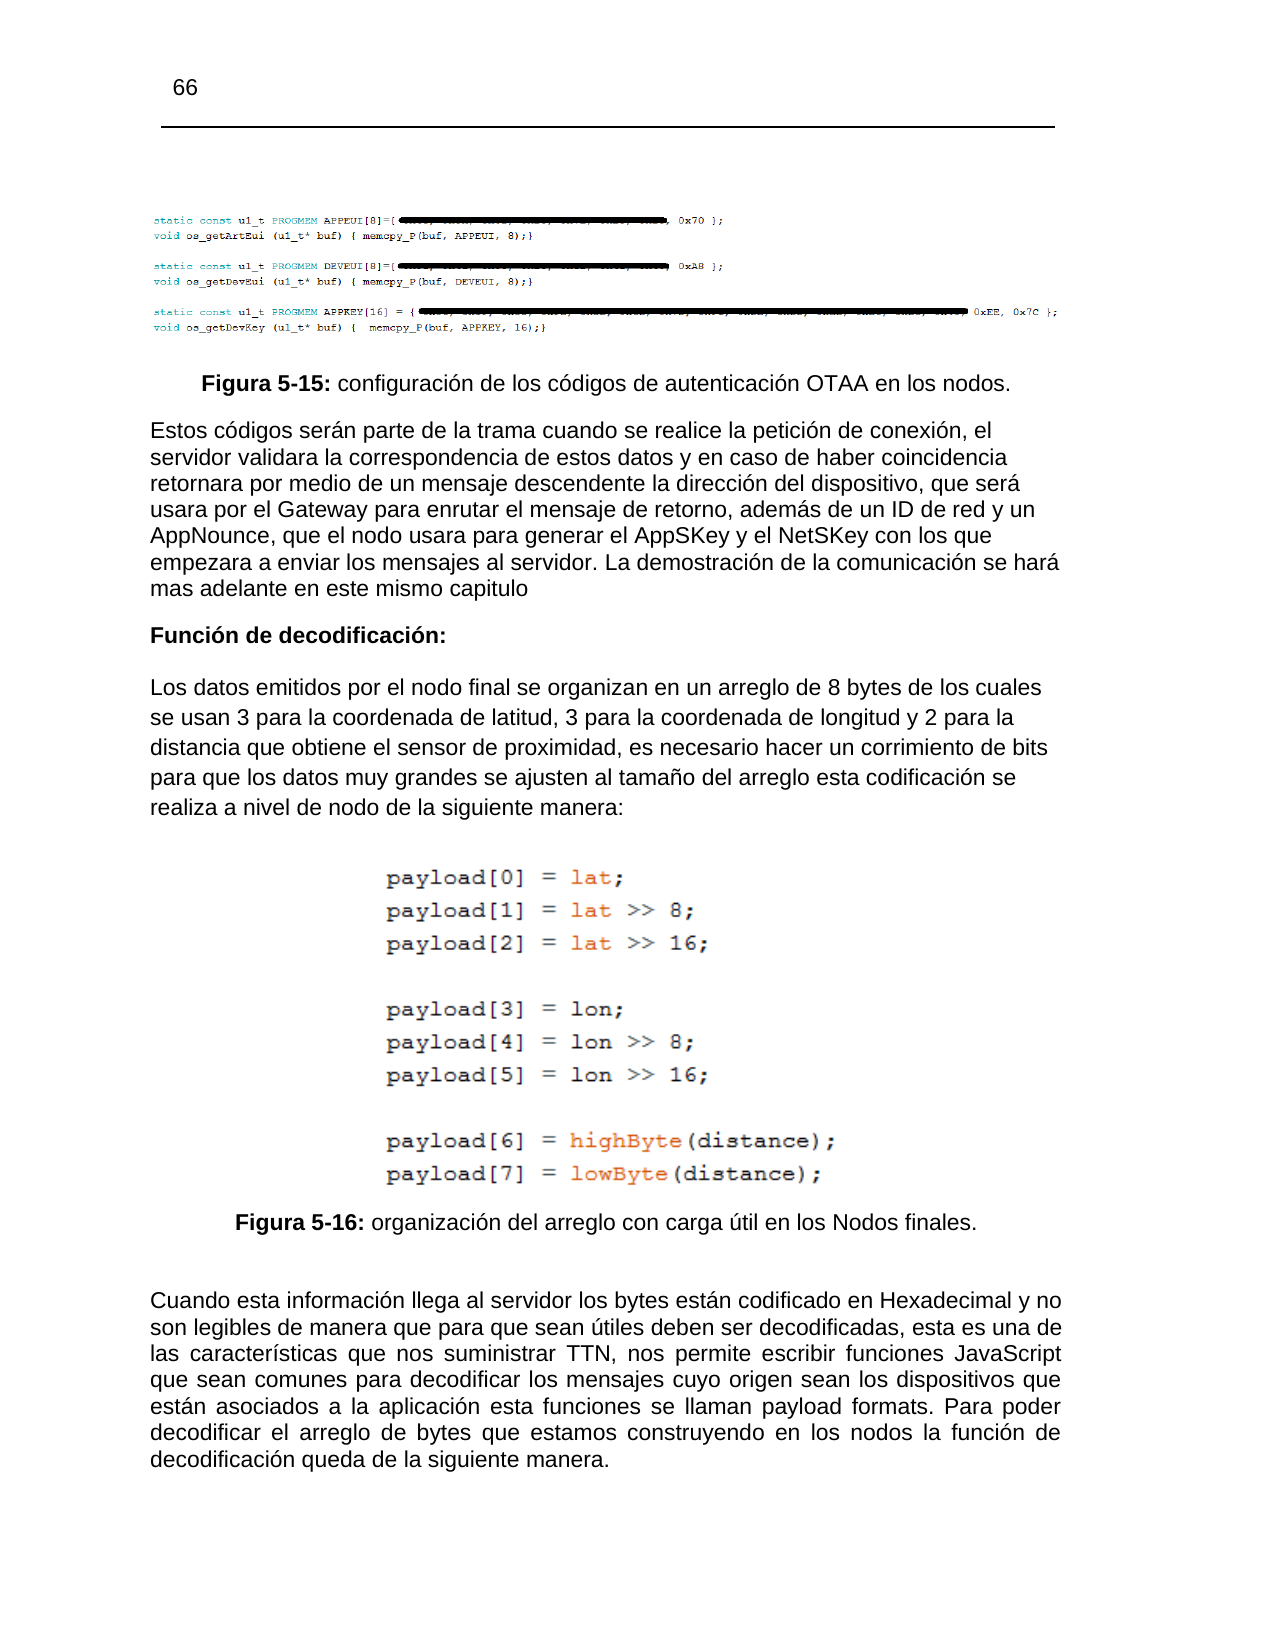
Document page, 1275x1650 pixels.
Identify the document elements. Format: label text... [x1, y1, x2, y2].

list Cuando esta información llega al servidor los bytes están codificado en Hexadecimal y no son legibles de manera que para que sean útiles deben ser decodificadas, esta es una de las características que nos suministrar TTN, nos permite escribir funciones JavaScript que sean comunes para decodificar los mensajes cuyo origen sean los dispositivos que están asociados a la aplicación esta funciones se llaman payload formats. Para poder decodificar el arreglo de bytes que estamos construyendo en los nodos la función de decodificación queda de la siguiente manera. [150, 1287, 1062, 1472]
text Función de decodificación: [150, 622, 1062, 649]
picture [362, 845, 851, 1196]
text Figura 5-15: configuración de los códigos de autenticación OTAA en los nodos. [150, 370, 1062, 396]
picture [150, 213, 1062, 349]
text Los datos emitidos por el nodo final se organizan en un arreglo de 8 bytes de los cuales se usan 3 para la coordenada de latitud, 3 para la coordenada de longitud y 2 para la distancia que obtiene el sensor de proximidad, es necesario hacer un corrimiento de bits para que los datos muy grandes se ajusten al tamaño del arreglo esta codificación se realiza a nivel de nodo de la siguiente manera: [150, 673, 1062, 821]
list Figura 5-16: organización del arreglo con carga útil en los Nodos finales. [150, 1208, 1062, 1235]
text Estos códigos serán parte de la trama cuando se realice la petición de conexión, el servidor validara la correspondencia de estos datos y en caso de haber coincidencia retornara por medio de un mensaje descendente la dirección del dispositivo, que será usara por el Gateway para enrutar el mensaje de retorno, además de un ID de red y un AppNounce, que el nodo usara para generar el AppSKey y el NetSKey con los que empezara a enviar los mensajes al servidor. La demostración de la comunicación se hará mas adelante en este mismo capitulo [150, 417, 1062, 602]
